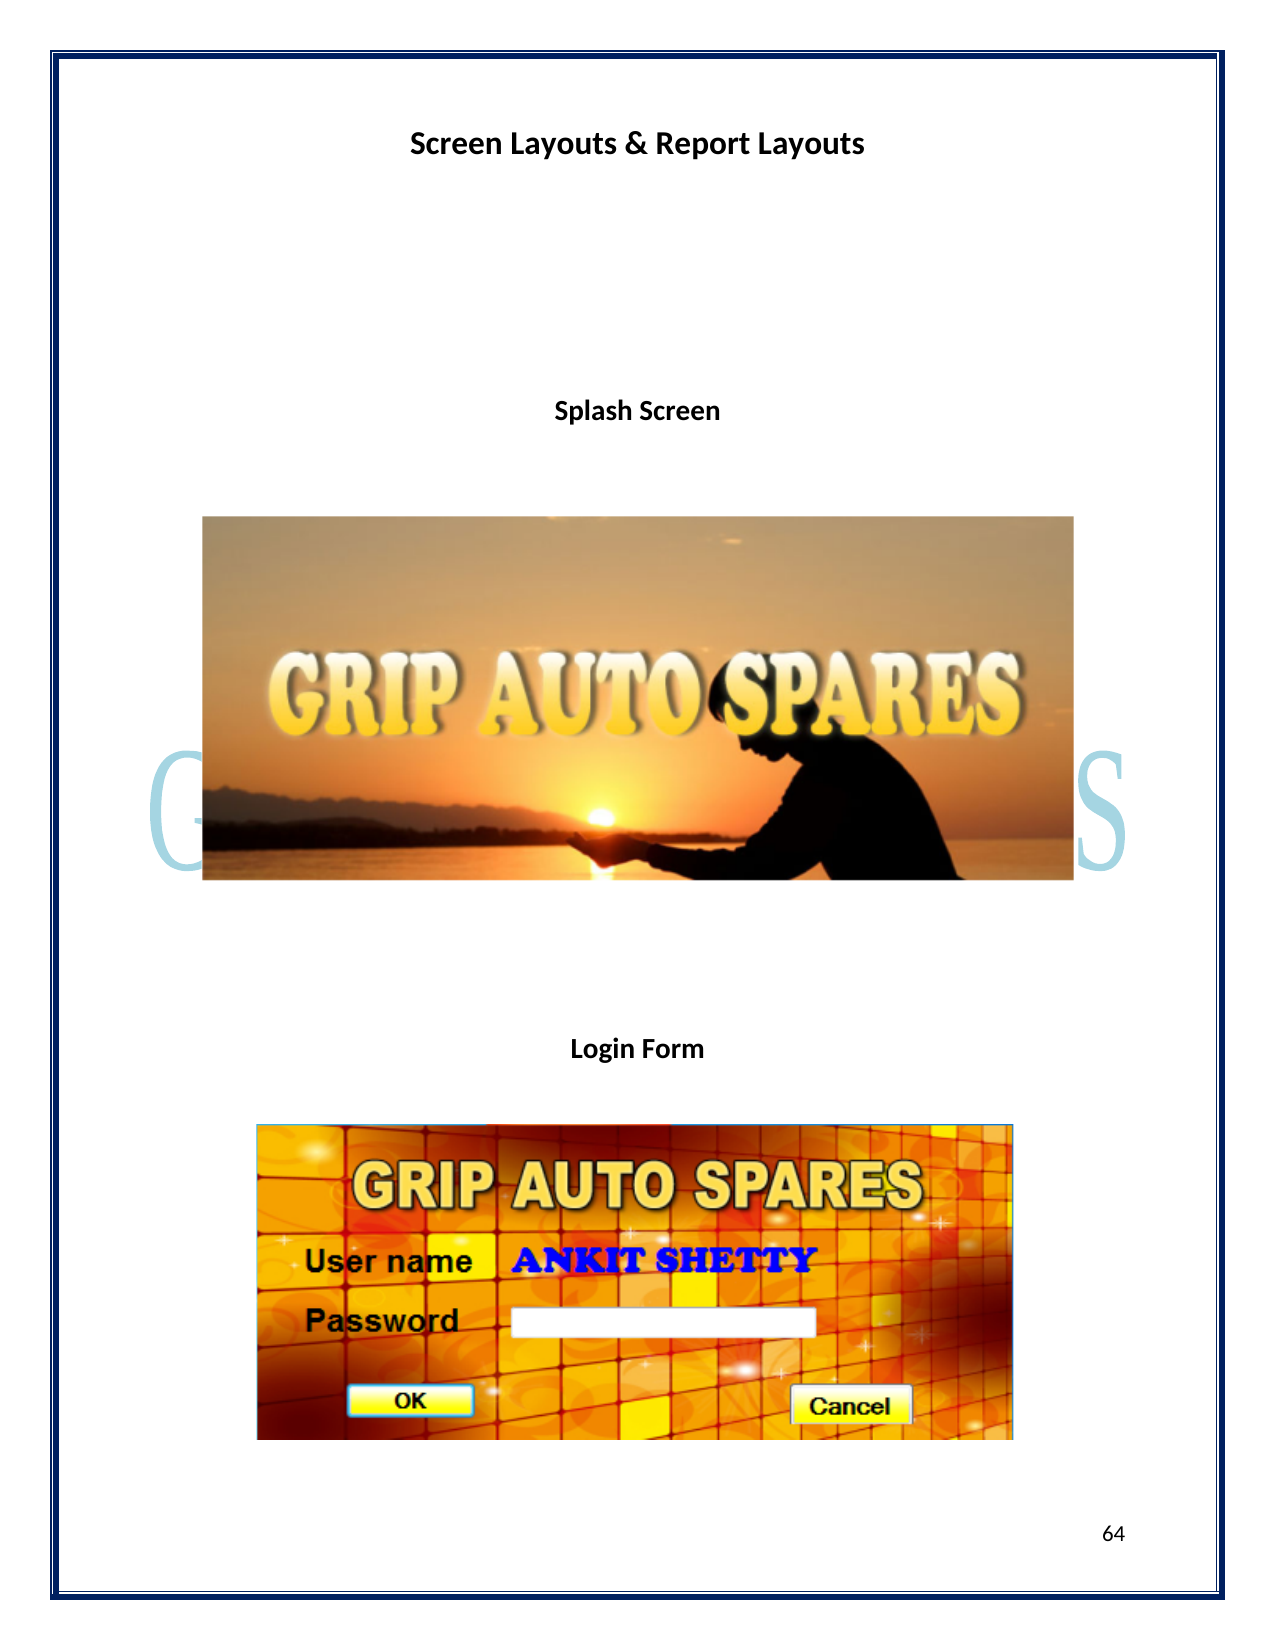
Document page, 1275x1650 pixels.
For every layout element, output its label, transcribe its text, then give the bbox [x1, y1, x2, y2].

text Screen Layouts & Report Layouts [150, 122, 1125, 163]
text Login Form [150, 1030, 1125, 1066]
picture [201, 515, 1074, 882]
picture [256, 1124, 1014, 1440]
text Splash Screen [150, 392, 1125, 428]
